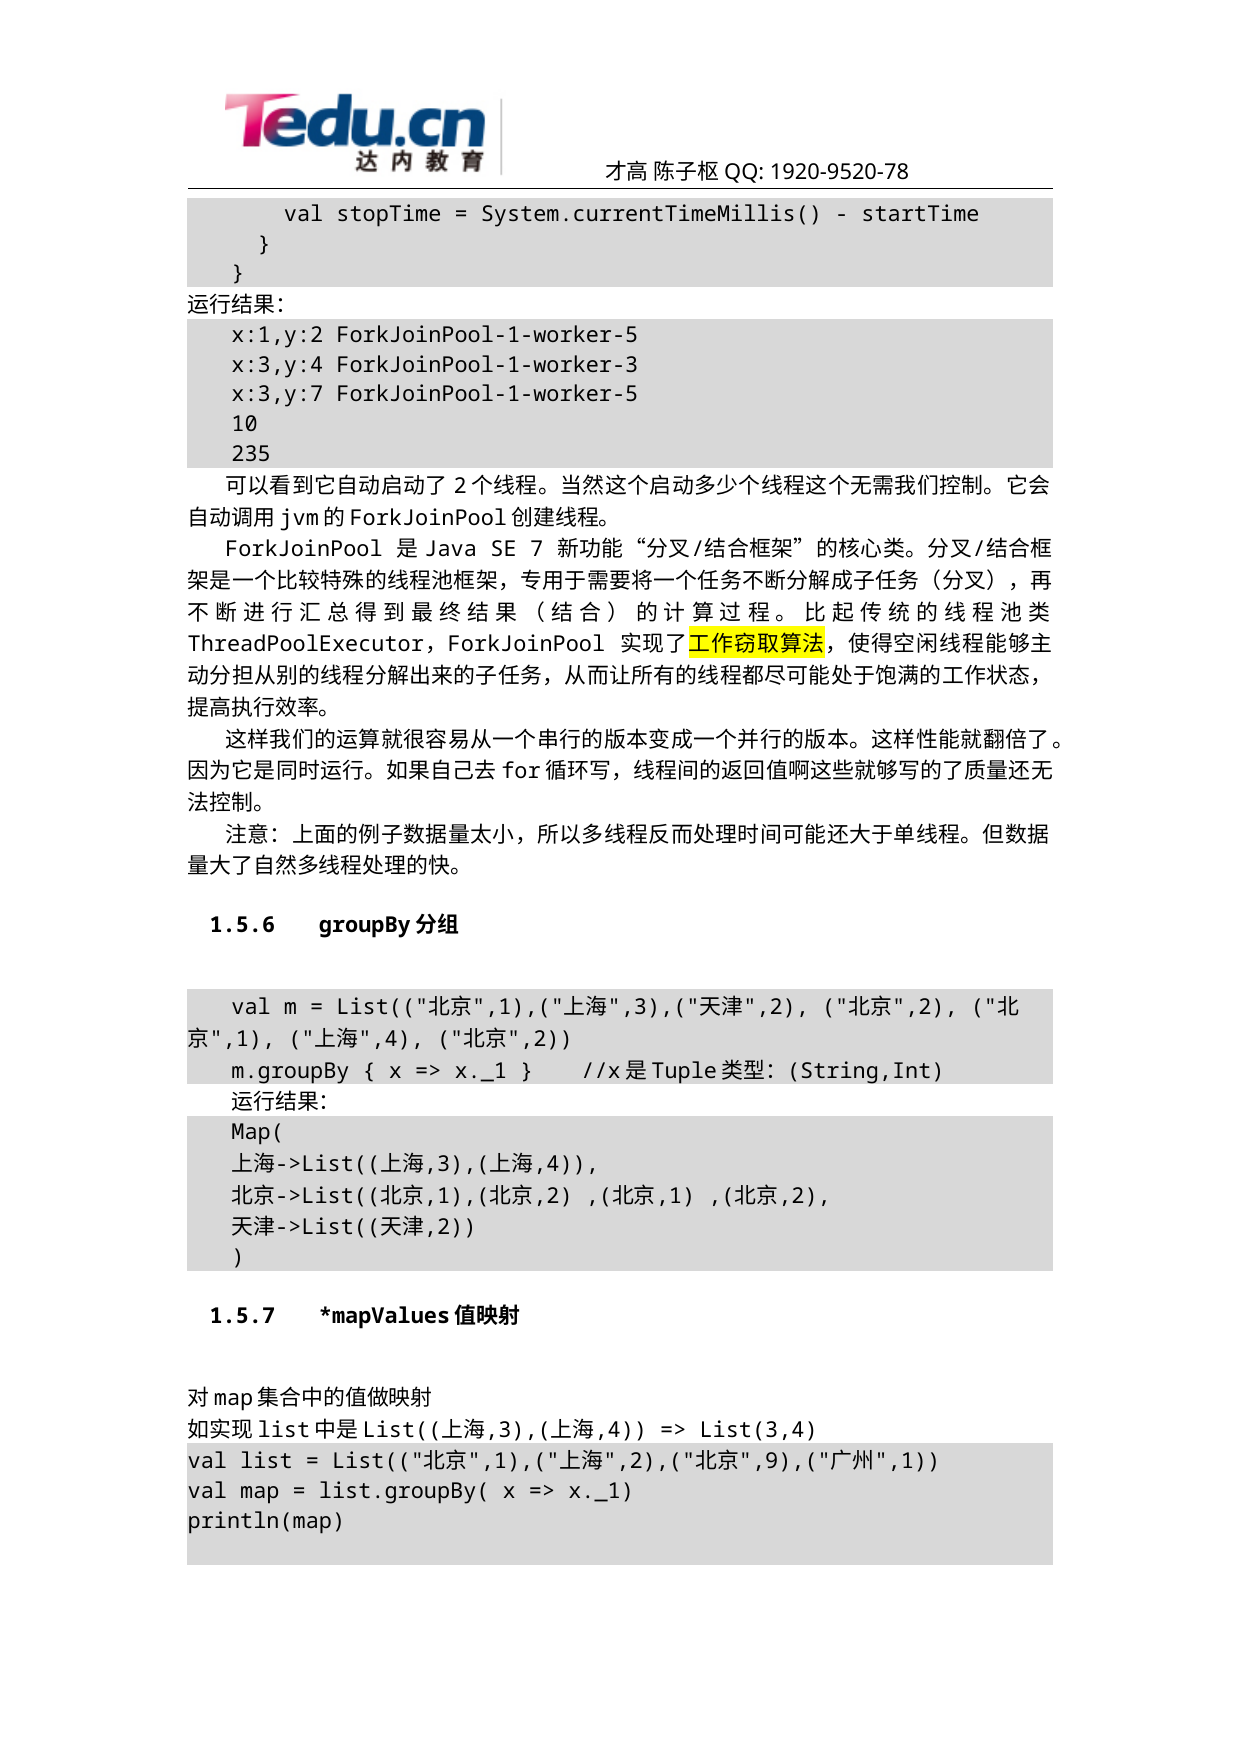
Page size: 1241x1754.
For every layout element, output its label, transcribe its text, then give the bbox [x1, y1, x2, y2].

text 天津->List((天津,2)) [187, 1209, 1053, 1241]
text x:1,y:2 ForkJoinPool-1-worker-5 [187, 319, 1053, 349]
text ForkJoinPool 是 Java SE 7 新功能“分叉/结合框架”的核心类。分叉/结合框架是一个比较特殊的线程池框架，专用于需要将一个任务不断分解成子任务（分叉），再不断进行汇总得到最终结果（结合）的计算过程。比起传统的线程池类ThreadPoolExecutor，ForkJoinPool 实现了工作窃取算法，使得空闲线程能够主动分担从别的线程分解出来的子任务，从而让所有的线程都尽可能处于饱满的工作状态，提高执行效率。 [187, 531, 1053, 722]
text m.groupBy { x => x._1 } //x是Tuple类型：(String,Int) [187, 1053, 1053, 1084]
text val list = List(("北京",1),("上海",2),("北京",9),("广州",1)) [187, 1443, 1053, 1475]
text x:3,y:7 ForkJoinPool-1-worker-5 [187, 378, 1053, 408]
text x:3,y:4 ForkJoinPool-1-worker-3 [187, 349, 1053, 378]
text 对map集合中的值做映射 [187, 1380, 1053, 1412]
subtitle *mapValues值映射 [209, 1298, 1031, 1330]
text val stopTime = System.currentTimeMillis() - startTime [187, 198, 1053, 228]
subtitle groupBy分组 [209, 907, 1031, 939]
text } [187, 228, 1053, 257]
text } [187, 257, 1053, 287]
text 235 [187, 438, 1053, 468]
text val map = list.groupBy( x => x._1) [187, 1475, 1053, 1505]
text 这样我们的运算就很容易从一个串行的版本变成一个并行的版本。这样性能就翻倍了。因为它是同时运行。如果自己去for循环写，线程间的返回值啊这些就够写的了质量还无法控制。 [187, 722, 1053, 817]
text 如实现list中是List((上海,3),(上海,4)) => List(3,4) [187, 1412, 1053, 1443]
text 10 [187, 408, 1053, 438]
text 运行结果： [187, 1084, 1053, 1116]
text 北京->List((北京,1),(北京,2) ,(北京,1) ,(北京,2), [187, 1178, 1053, 1209]
text 上海->List((上海,3),(上海,4)), [187, 1146, 1053, 1178]
text ) [187, 1241, 1053, 1271]
text 运行结果： [187, 287, 1053, 319]
text 可以看到它自动启动了2个线程。当然这个启动多少个线程这个无需我们控制。它会自动调用jvm的ForkJoinPool创建线程。 [187, 468, 1053, 531]
picture [225, 88, 507, 180]
text println(map) [187, 1505, 1053, 1535]
text Map( [187, 1116, 1053, 1146]
text val m = List(("北京",1),("上海",3),("天津",2), ("北京",2), ("北京",1), ("上海",4), ("北京",2)) [187, 989, 1053, 1053]
text 注意：上面的例子数据量太小，所以多线程反而处理时间可能还大于单线程。但数据量大了自然多线程处理的快。 [187, 817, 1053, 880]
